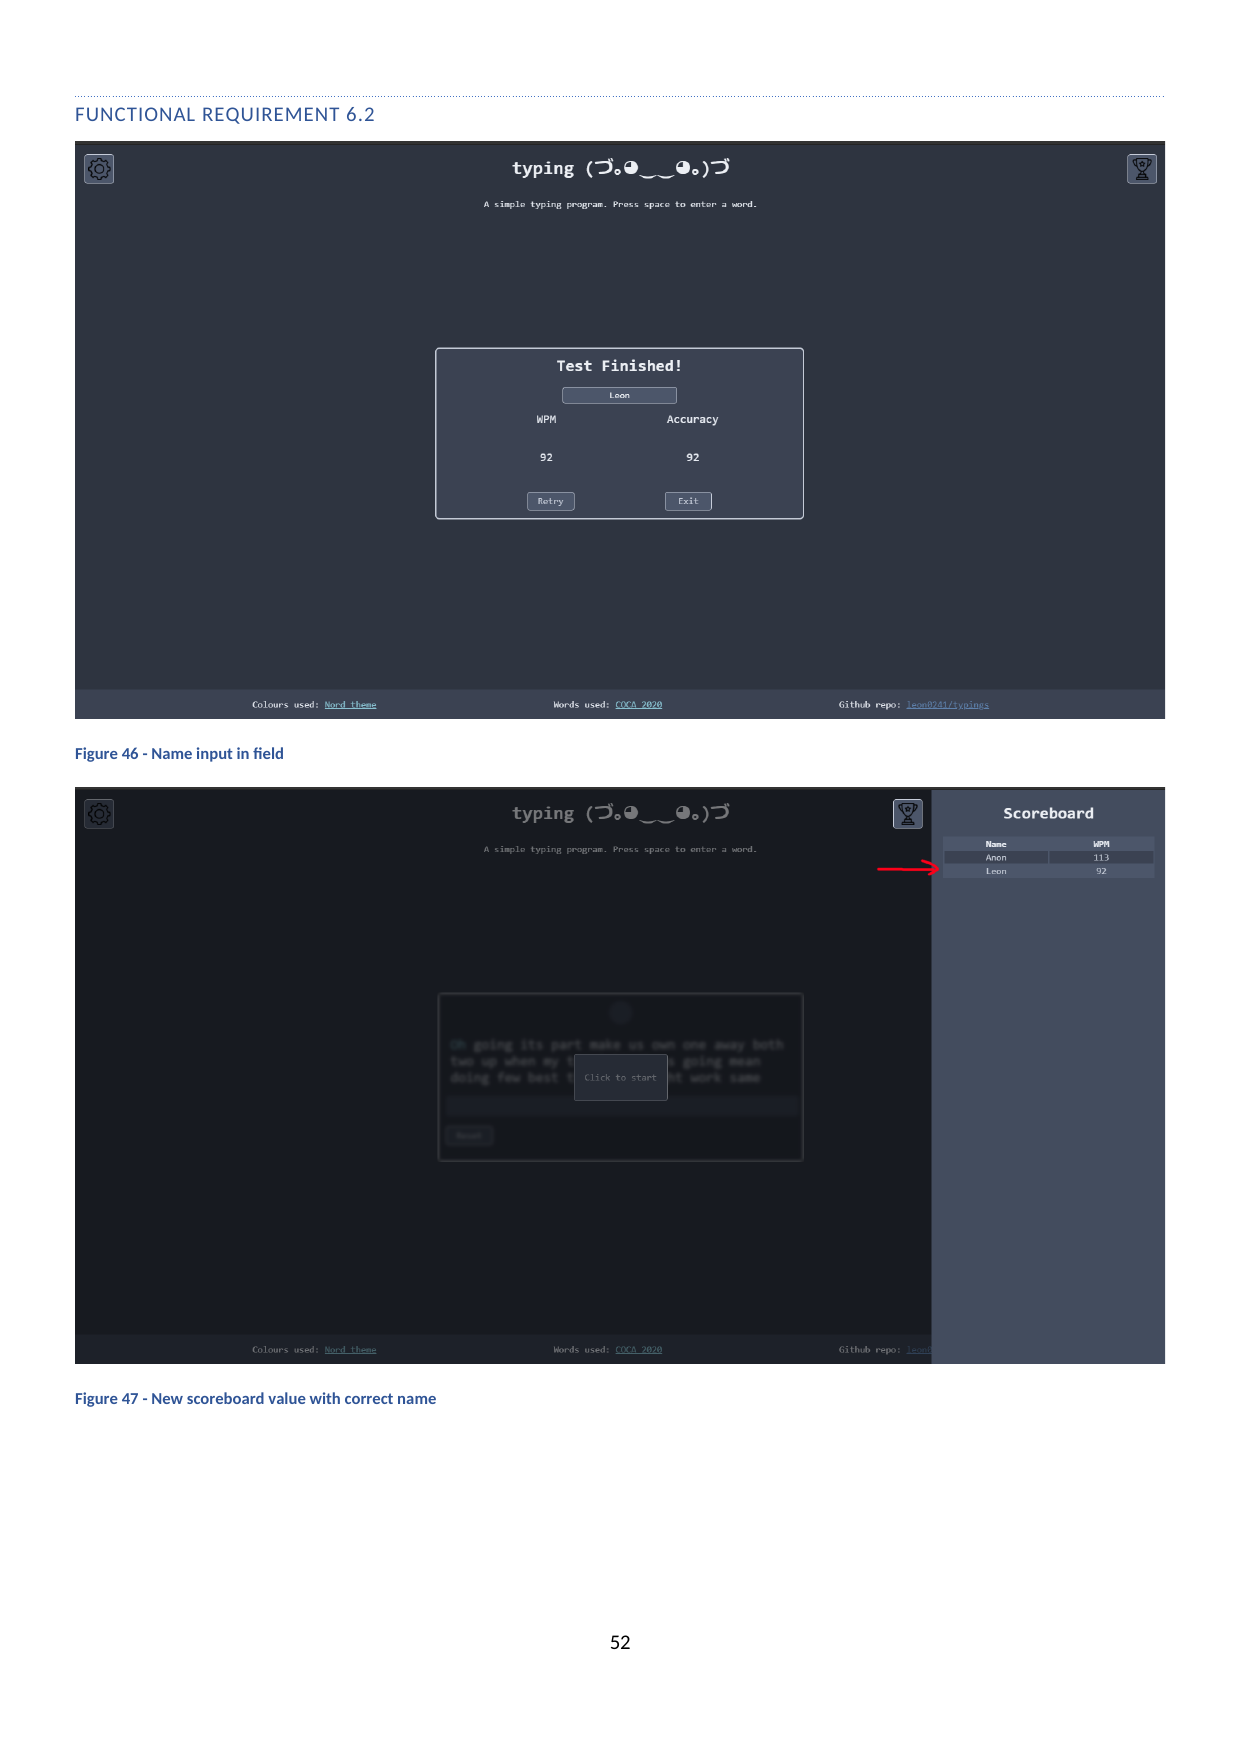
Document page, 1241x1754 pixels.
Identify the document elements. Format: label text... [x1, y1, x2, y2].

picture [75, 141, 1166, 719]
subtitle Functional requirement 6.2 [75, 96, 1165, 127]
picture [75, 787, 1166, 1364]
